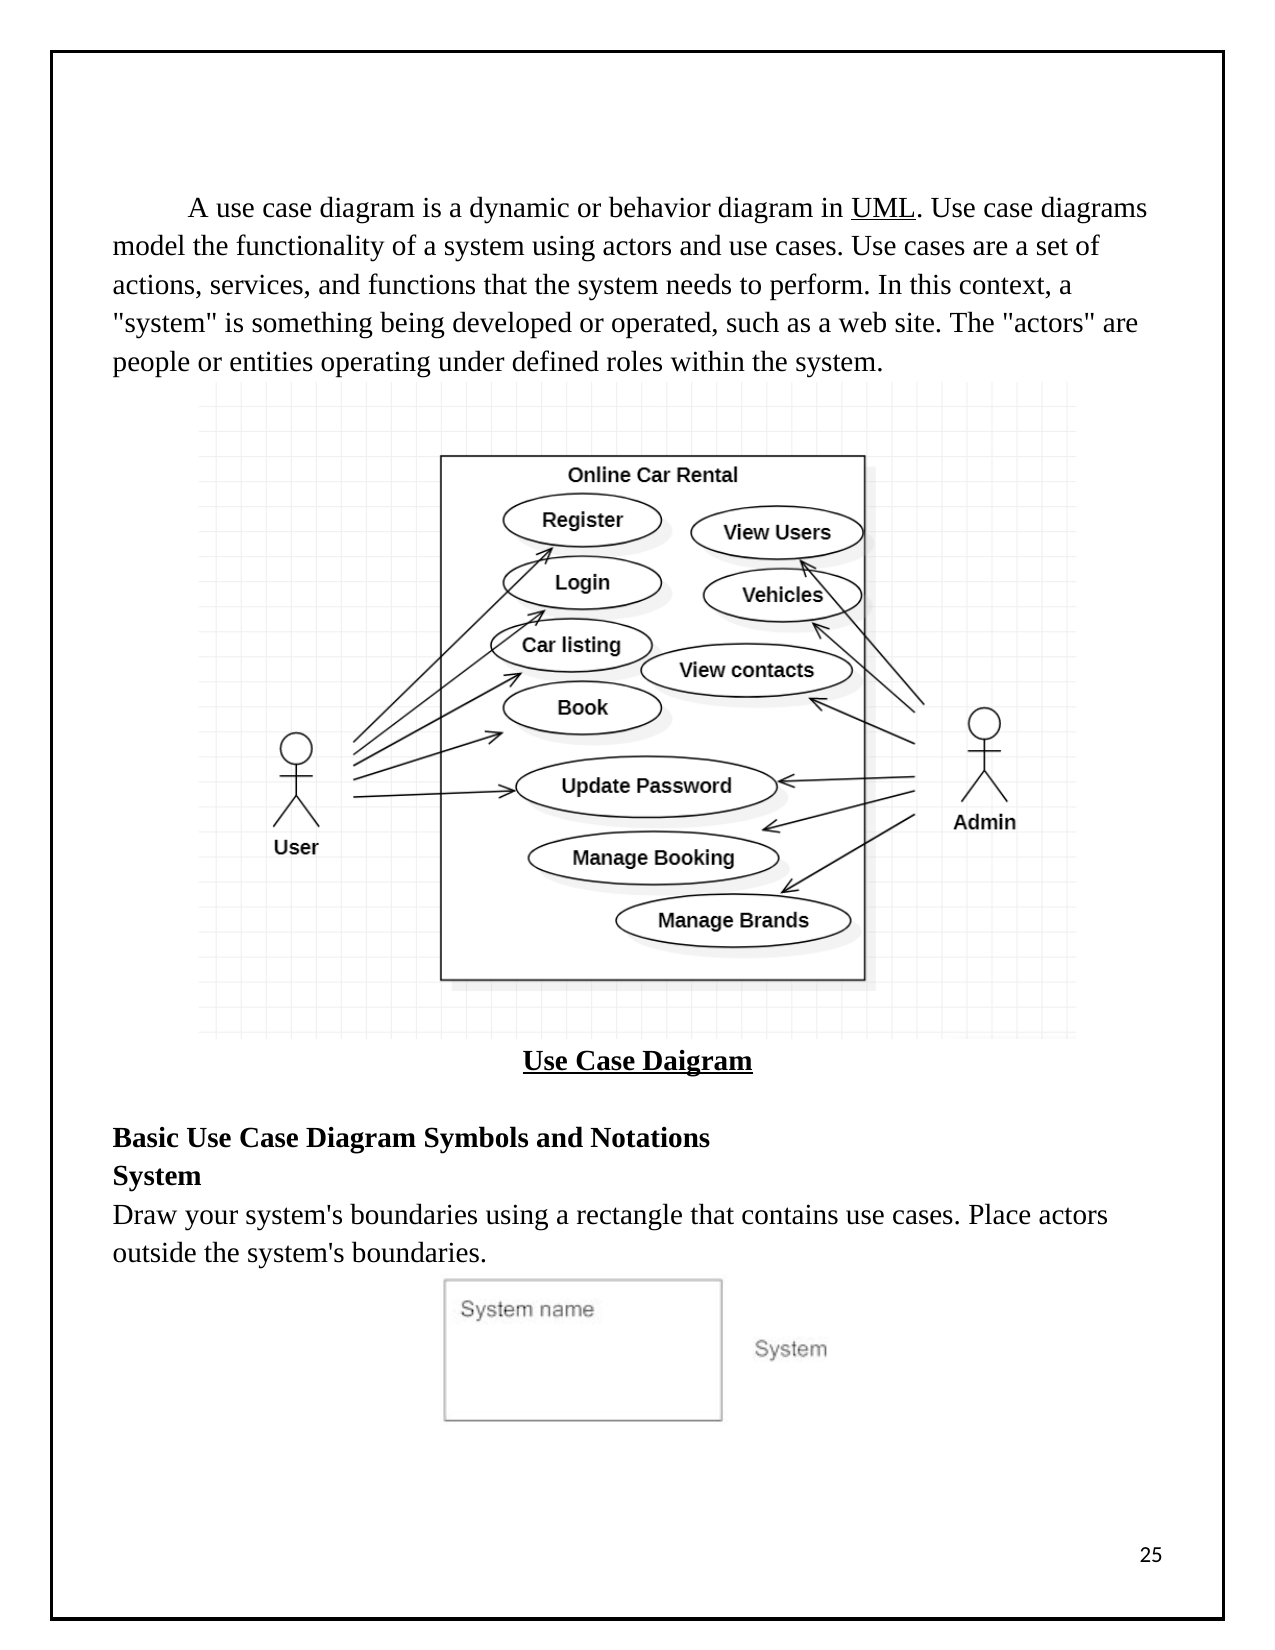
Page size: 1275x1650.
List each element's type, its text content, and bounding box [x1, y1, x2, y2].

subtitle Basic Use Case Diagram Symbols and Notations [112, 1120, 1162, 1153]
picture [198, 382, 1077, 1039]
text System Draw your system's boundaries using a rectangle that contains use cases. Place actors outside the system's boundaries. [112, 1158, 1162, 1269]
picture [439, 1274, 836, 1428]
text Use Case Daigram [112, 1043, 1162, 1076]
text A use case diagram is a dynamic or behavior diagram in UML. Use case diagrams model the functionality of a system using actors and use cases. Use cases are a set of actions, services, and functions that the system needs to perform. In this context, a "system" is something being developed or operated, such as a web site. The "actors" are people or entities operating under defined roles within the system. [112, 190, 1162, 377]
